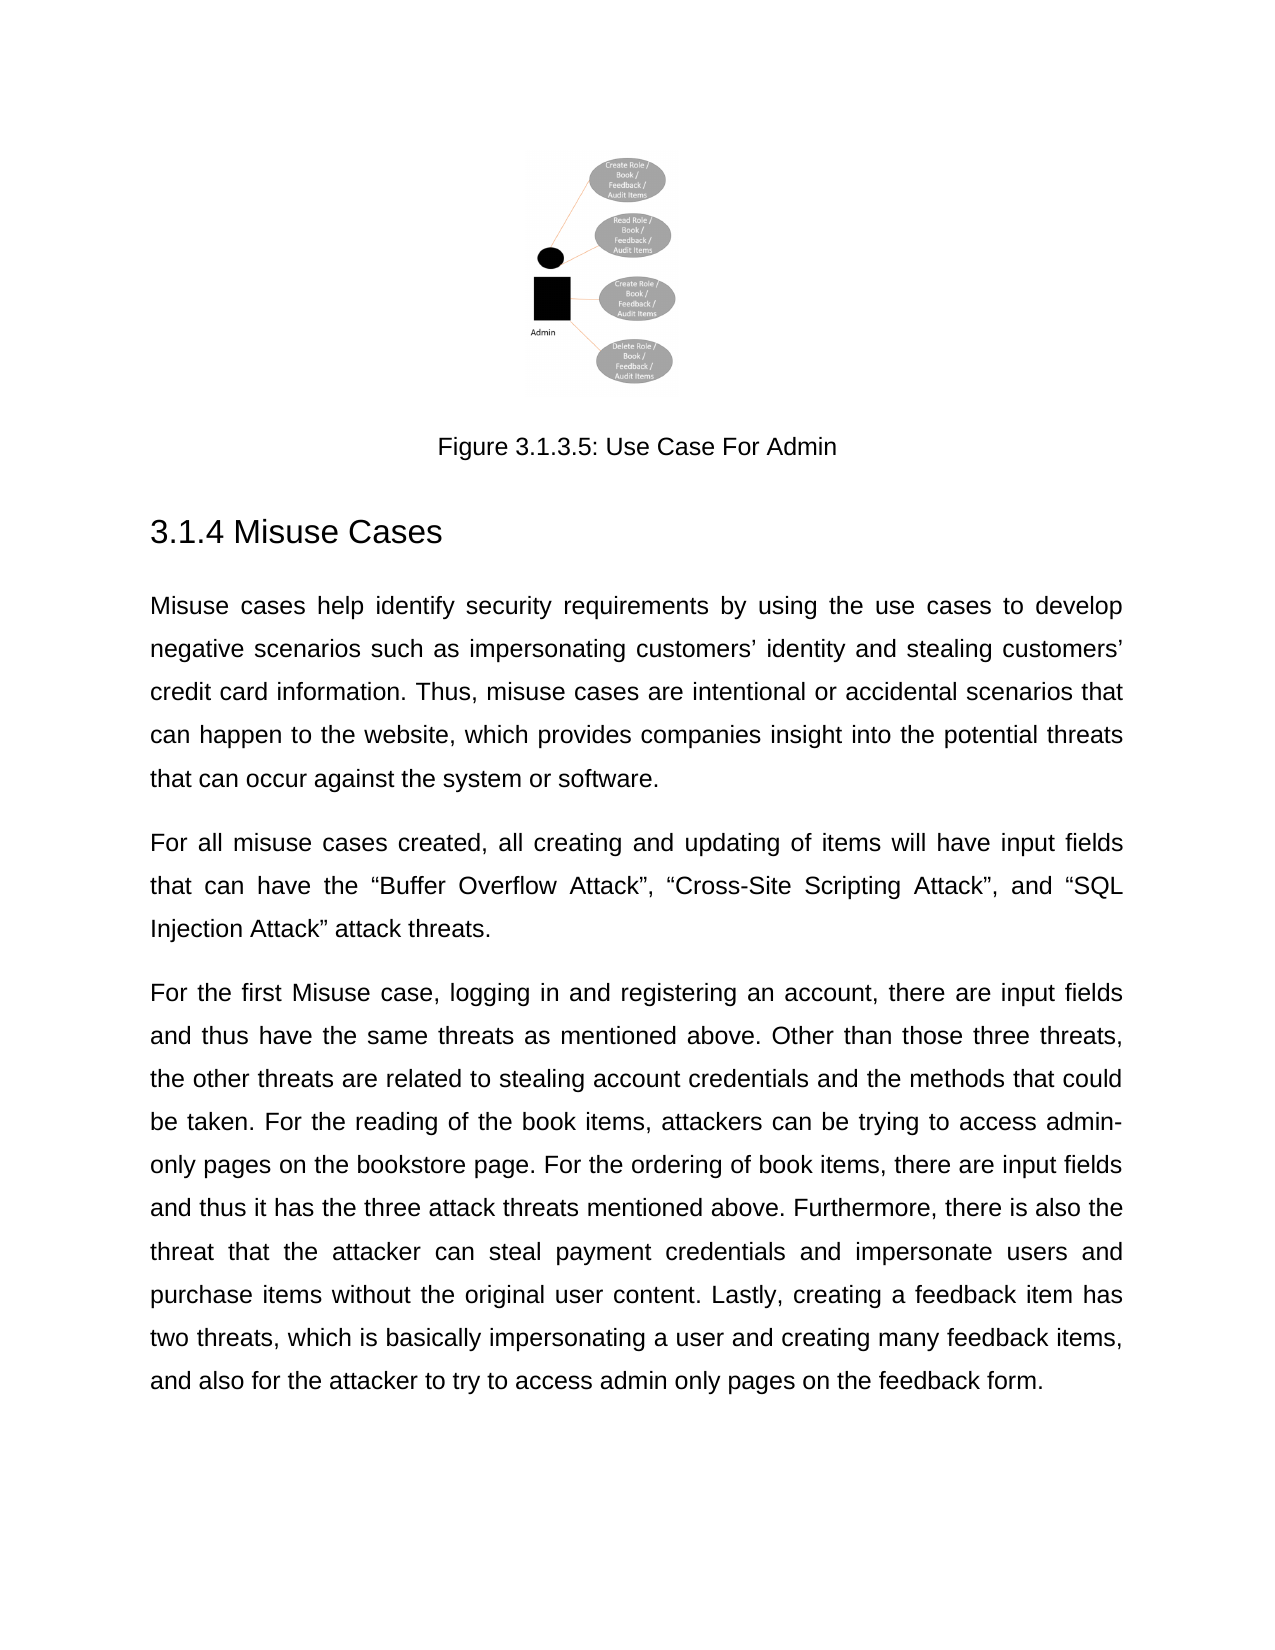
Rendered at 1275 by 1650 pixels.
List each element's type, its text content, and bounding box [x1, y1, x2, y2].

picture [525, 150, 680, 397]
text Figure 3.1.3.5: Use Case For Admin [150, 432, 1125, 461]
text Misuse cases help identify security requirements by using the use cases to develop negative scenarios such as impersonating customers’ identity and stealing customers’ credit card information. Thus, misuse cases are intentional or accidental scenarios that can happen to the website, which provides companies insight into the potential threats that can occur against the system or software. [150, 591, 1125, 792]
subtitle 3.1.4 Misuse Cases [150, 513, 1125, 551]
text For the first Misuse case, logging in and registering an account, there are input fields and thus have the same threats as mentioned above. Other than those three threats, the other threats are related to stealing account credentials and the methods that could be taken. For the reading of the book items, attackers can be trying to access admin-only pages on the bookstore page. For the ordering of book items, there are input fields and thus it has the three attack threats mentioned above. Furthermore, there is also the threat that the attacker can steal payment credentials and impersonate users and purchase items without the original user content. Lastly, creating a feedback item has two threats, which is basically impersonating a user and creating many feedback items, and also for the attacker to try to access admin only pages on the feedback form. [150, 978, 1125, 1394]
text For all misuse cases created, all creating and updating of items will have input fields that can have the “Buffer Overflow Attack”, “Cross-Site Scripting Attack”, and “SQL Injection Attack” attack threats. [150, 827, 1125, 942]
